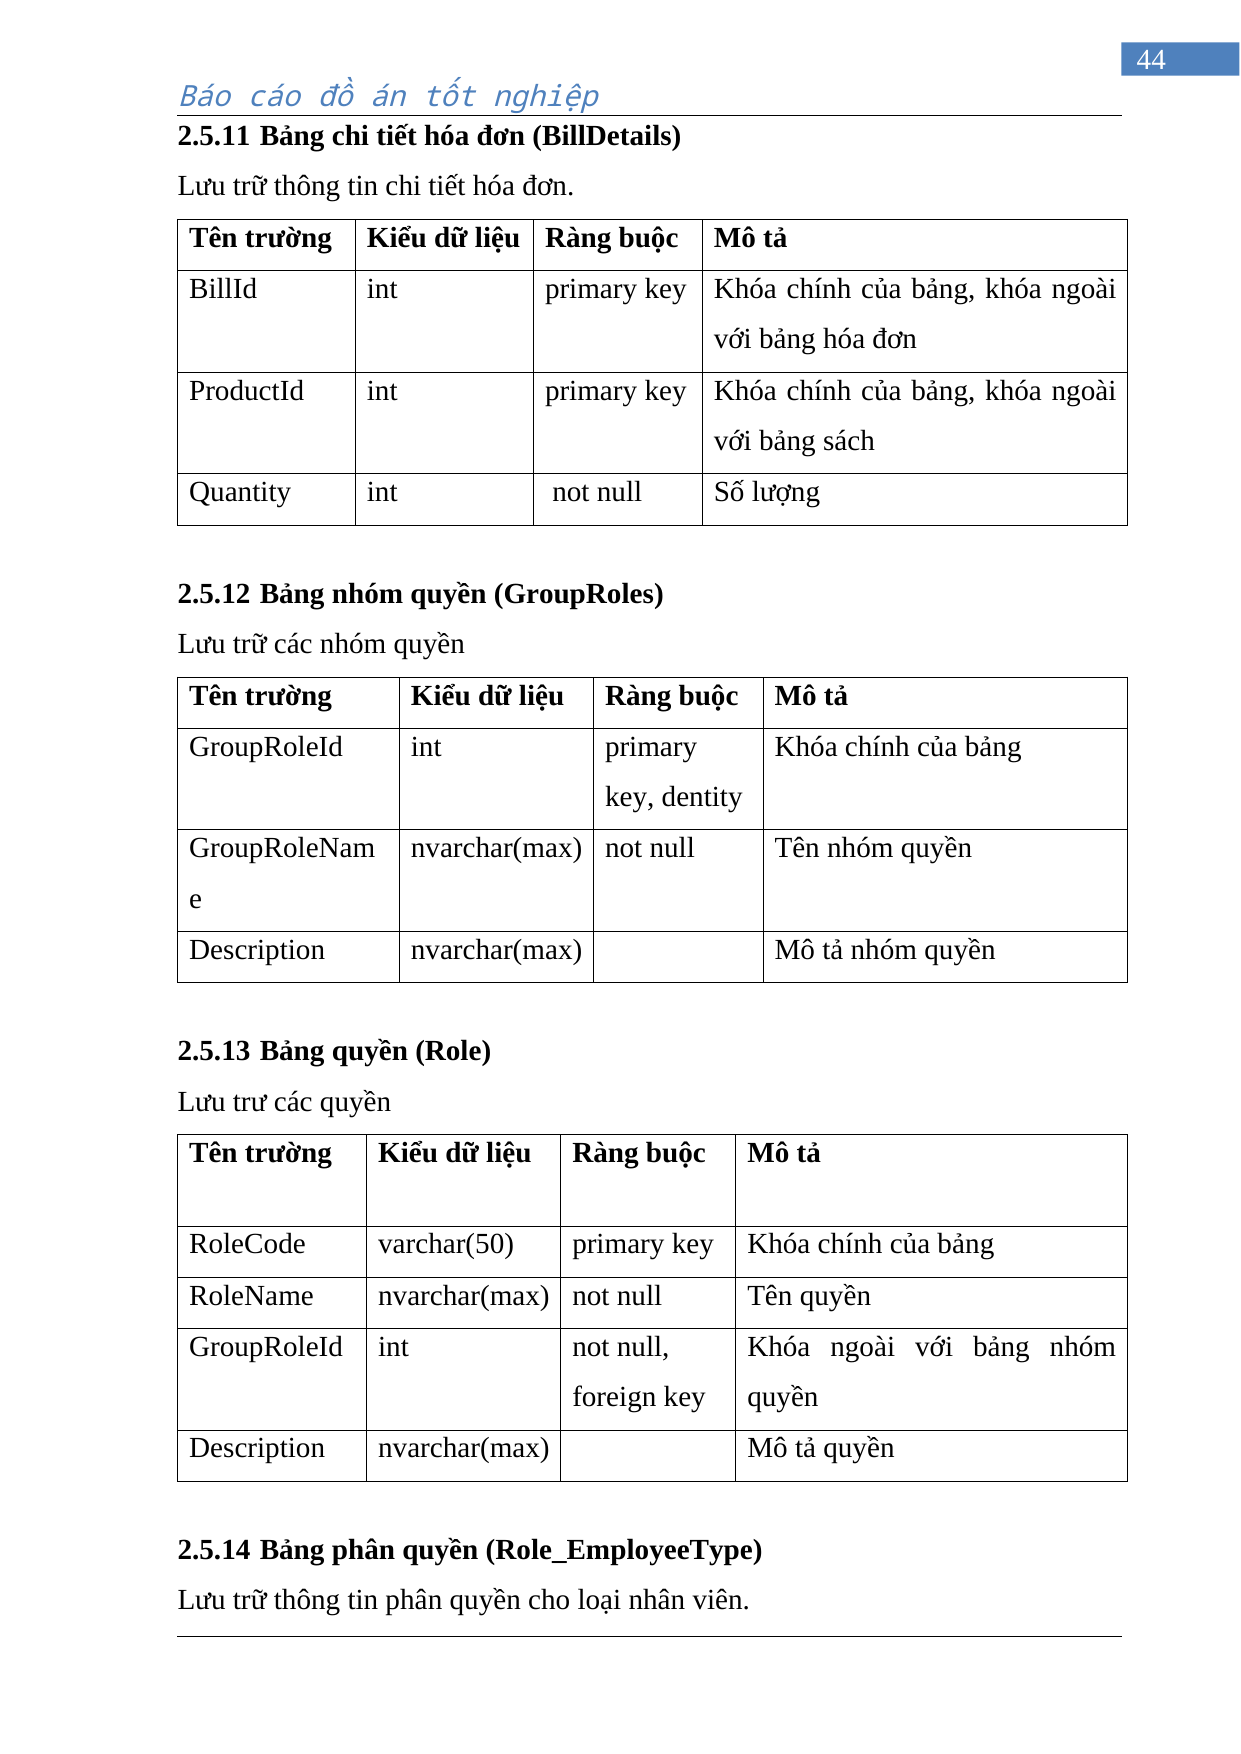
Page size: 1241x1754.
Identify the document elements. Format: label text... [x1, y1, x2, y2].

table_cell RoleName [178, 1278, 366, 1328]
text Lưu trư các quyền [177, 1084, 1122, 1117]
table_cell Mô tả nhóm quyền [764, 932, 1127, 982]
table_header Mô tả [736, 1135, 1127, 1226]
table_header Mô tả [764, 678, 1127, 728]
table_cell Khóa chính của bảng, khóa ngoài với bảng hóa đơn [703, 271, 1127, 372]
table_cell primary key [561, 1227, 735, 1277]
table_header Kiểu dữ liệu [356, 220, 533, 270]
table_cell BillId [178, 271, 355, 372]
table_header Mô tả [703, 220, 1127, 270]
table_cell Quantity [178, 474, 355, 524]
table_cell Tên nhóm quyền [764, 830, 1127, 931]
table_header Tên trường [178, 1135, 366, 1226]
table_cell Khóa chính của bảng [736, 1227, 1127, 1277]
table_cell Tên quyền [736, 1278, 1127, 1328]
table_cell nvarchar(max) [400, 932, 593, 982]
table_header Kiểu dữ liệu [400, 678, 593, 728]
table_cell int [400, 729, 593, 829]
table_cell ProductId [178, 373, 355, 473]
table_cell Description [178, 1431, 366, 1481]
table_cell GroupRoleName [178, 830, 399, 931]
table_cell nvarchar(max) [367, 1278, 560, 1328]
table_header Kiểu dữ liệu [367, 1135, 560, 1226]
table_cell primary key [534, 271, 702, 372]
table_header Ràng buộc [534, 220, 702, 270]
text Lưu trữ thông tin chi tiết hóa đơn. [177, 168, 1122, 202]
table_cell RoleCode [178, 1227, 366, 1277]
table_header Tên trường [178, 220, 355, 270]
table_cell [594, 932, 763, 982]
text Lưu trữ thông tin phân quyền cho loại nhân viên. [177, 1582, 1122, 1616]
table_cell not null [561, 1278, 735, 1328]
table_cell Khóa chính của bảng, khóa ngoài với bảng sách [703, 373, 1127, 473]
subtitle Bảng phân quyền (Role_EmployeeType) [177, 1532, 1122, 1566]
table_cell not null [534, 474, 702, 524]
table_cell primary key, dentity [594, 729, 763, 829]
table_cell Số lượng [703, 474, 1127, 524]
table_cell [561, 1431, 735, 1481]
table_cell GroupRoleId [178, 1329, 366, 1429]
table_header Tên trường [178, 678, 399, 728]
table_cell int [356, 373, 533, 473]
table_cell not null, foreign key [561, 1329, 735, 1429]
text Lưu trữ các nhóm quyền [177, 626, 1122, 660]
table_cell int [356, 271, 533, 372]
table_cell Description [178, 932, 399, 982]
subtitle Bảng quyền (Role) [177, 1033, 1122, 1067]
subtitle Bảng chi tiết hóa đơn (BillDetails) [177, 118, 1122, 152]
table_cell int [356, 474, 533, 524]
table_cell primary key [534, 373, 702, 473]
table_header Ràng buộc [561, 1135, 735, 1226]
table_cell varchar(50) [367, 1227, 560, 1277]
table_cell not null [594, 830, 763, 931]
table_cell nvarchar(max) [367, 1431, 560, 1481]
table_cell Khóa ngoài với bảng nhóm quyền [736, 1329, 1127, 1429]
subtitle Bảng nhóm quyền (GroupRoles) [177, 576, 1122, 609]
table_cell nvarchar(max) [400, 830, 593, 931]
table_cell Mô tả quyền [736, 1431, 1127, 1481]
table_cell GroupRoleId [178, 729, 399, 829]
table_cell Khóa chính của bảng [764, 729, 1127, 829]
table_header Ràng buộc [594, 678, 763, 728]
table_cell int [367, 1329, 560, 1429]
